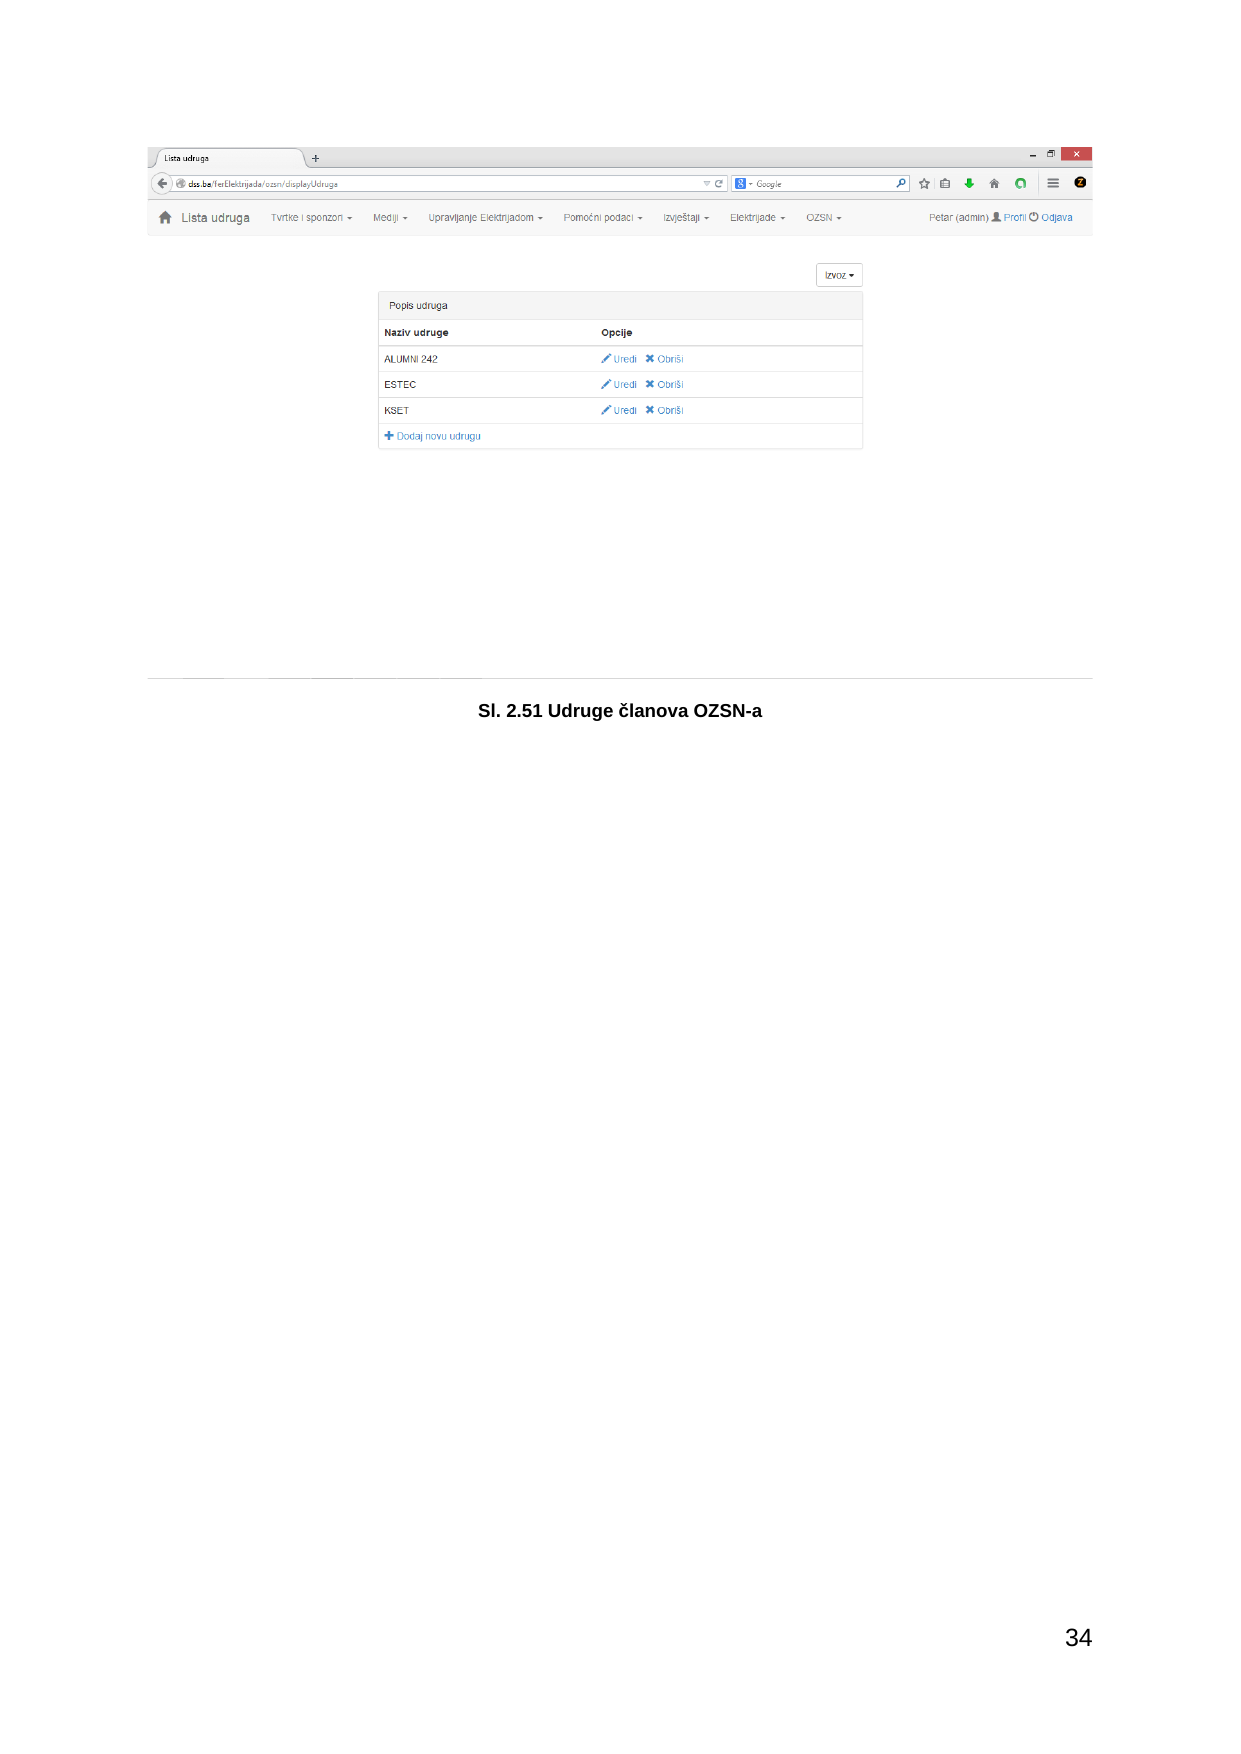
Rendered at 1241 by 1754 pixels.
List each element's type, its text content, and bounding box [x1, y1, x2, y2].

picture [147, 147, 1093, 679]
